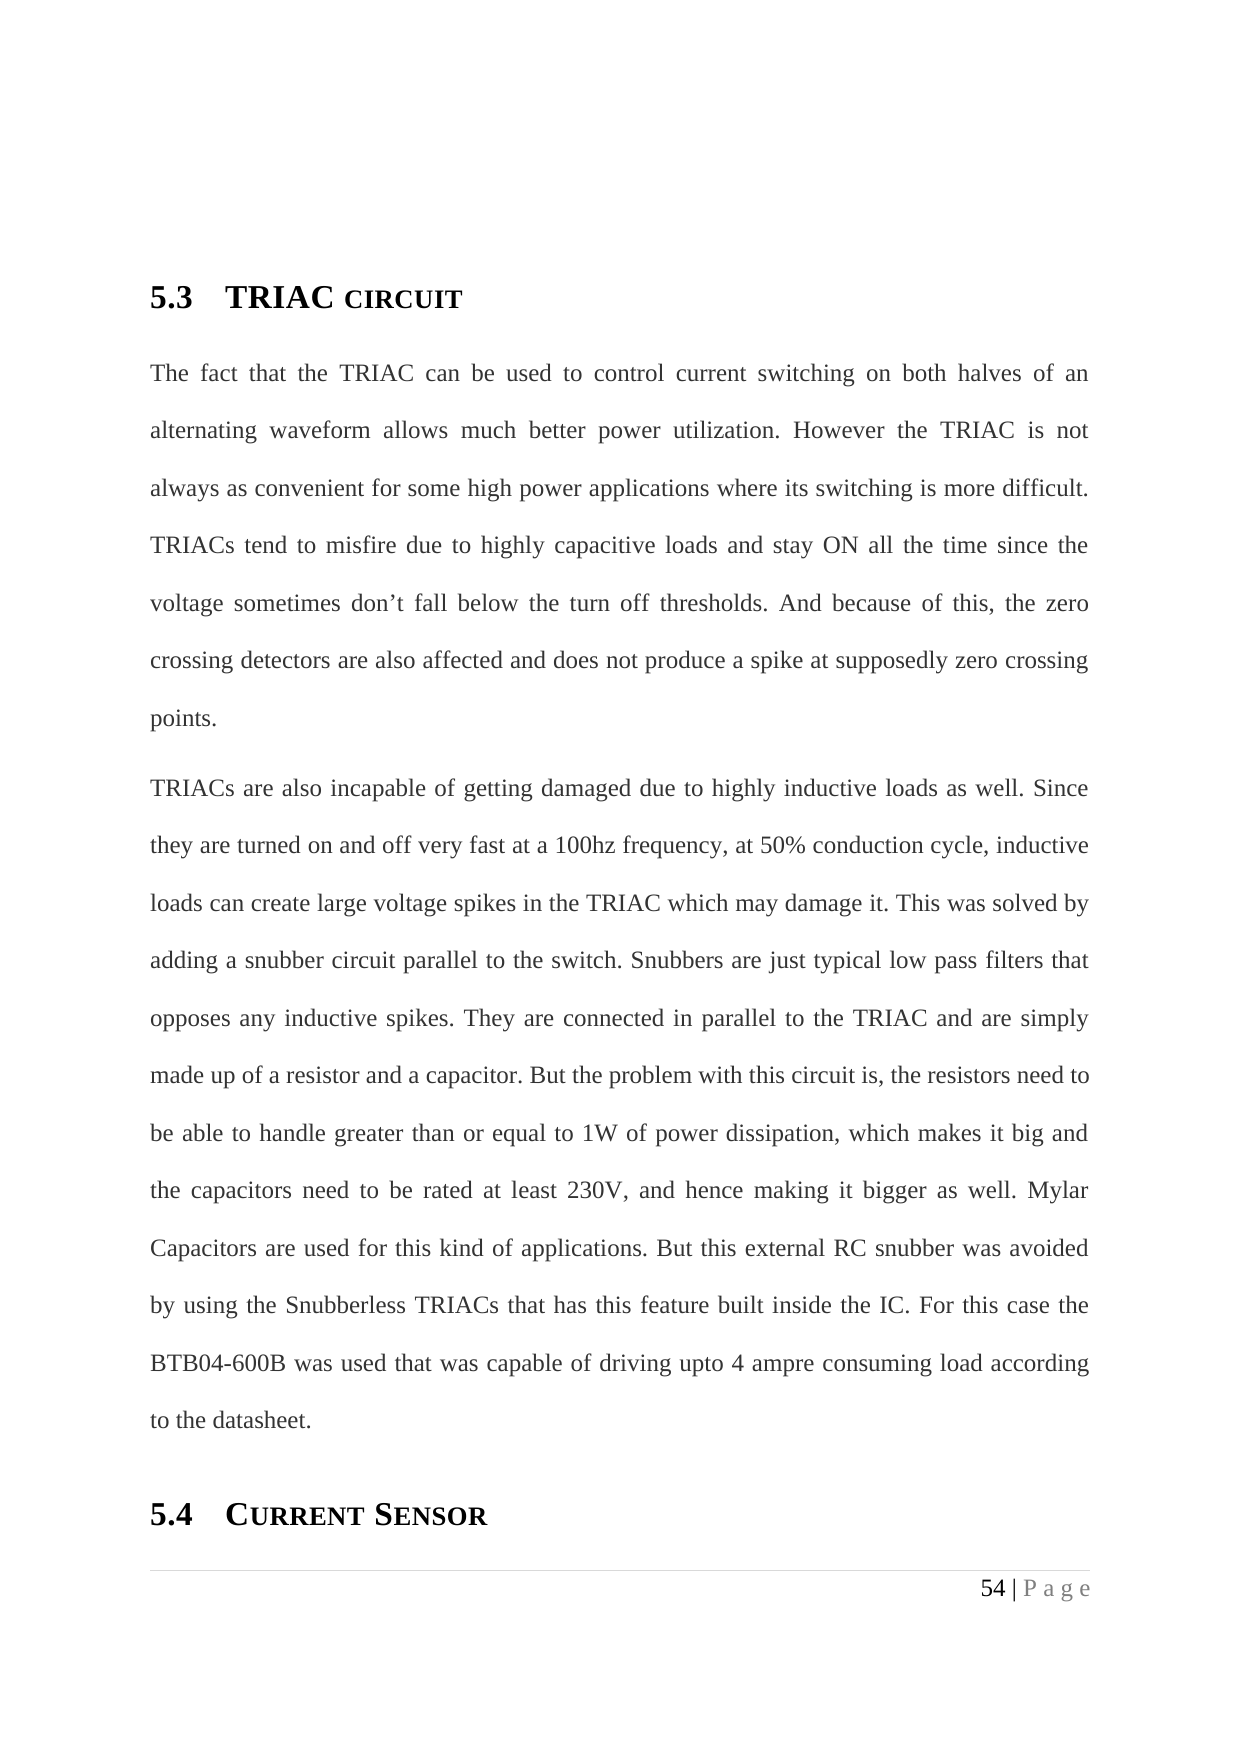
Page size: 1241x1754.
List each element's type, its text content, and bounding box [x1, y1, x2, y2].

subtitle Current Sensor [150, 1494, 1090, 1532]
text TRIACs are also incapable of getting damaged due to highly inductive loads as well. Since they are turned on and off very fast at a 100hz frequency, at 50% conduction cycle, inductive loads can create large voltage spikes in the TRIAC which may damage it. This was solved by adding a snubber circuit parallel to the switch. Snubbers are just typical low pass filters that opposes any inductive spikes. They are connected in parallel to the TRIAC and are simply made up of a resistor and a capacitor. But the problem with this circuit is, the resistors need to be able to handle greater than or equal to 1W of power dissipation, which makes it big and the capacitors need to be rated at least 230V, and hence making it bigger as well. Mylar Capacitors are used for this kind of applications. But this external RC snubber was avoided by using the Snubberless TRIACs that has this feature built inside the IC. For this case the BTB04-600B was used that was capable of driving upto 4 ampre consuming load according to the datasheet. [150, 773, 1090, 1434]
text The fact that the TRIAC can be used to control current switching on both halves of an alternating waveform allows much better power utilization. However the TRIAC is not always as convenient for some high power applications where its switching is more difficult. TRIACs tend to misfire due to highly capacitive loads and stay ON all the time since the voltage sometimes don’t fall below the turn off thresholds. And because of this, the zero crossing detectors are also affected and does not produce a spike at supposedly zero crossing points. [150, 358, 1090, 732]
subtitle TRIAC circuit [150, 277, 1090, 315]
